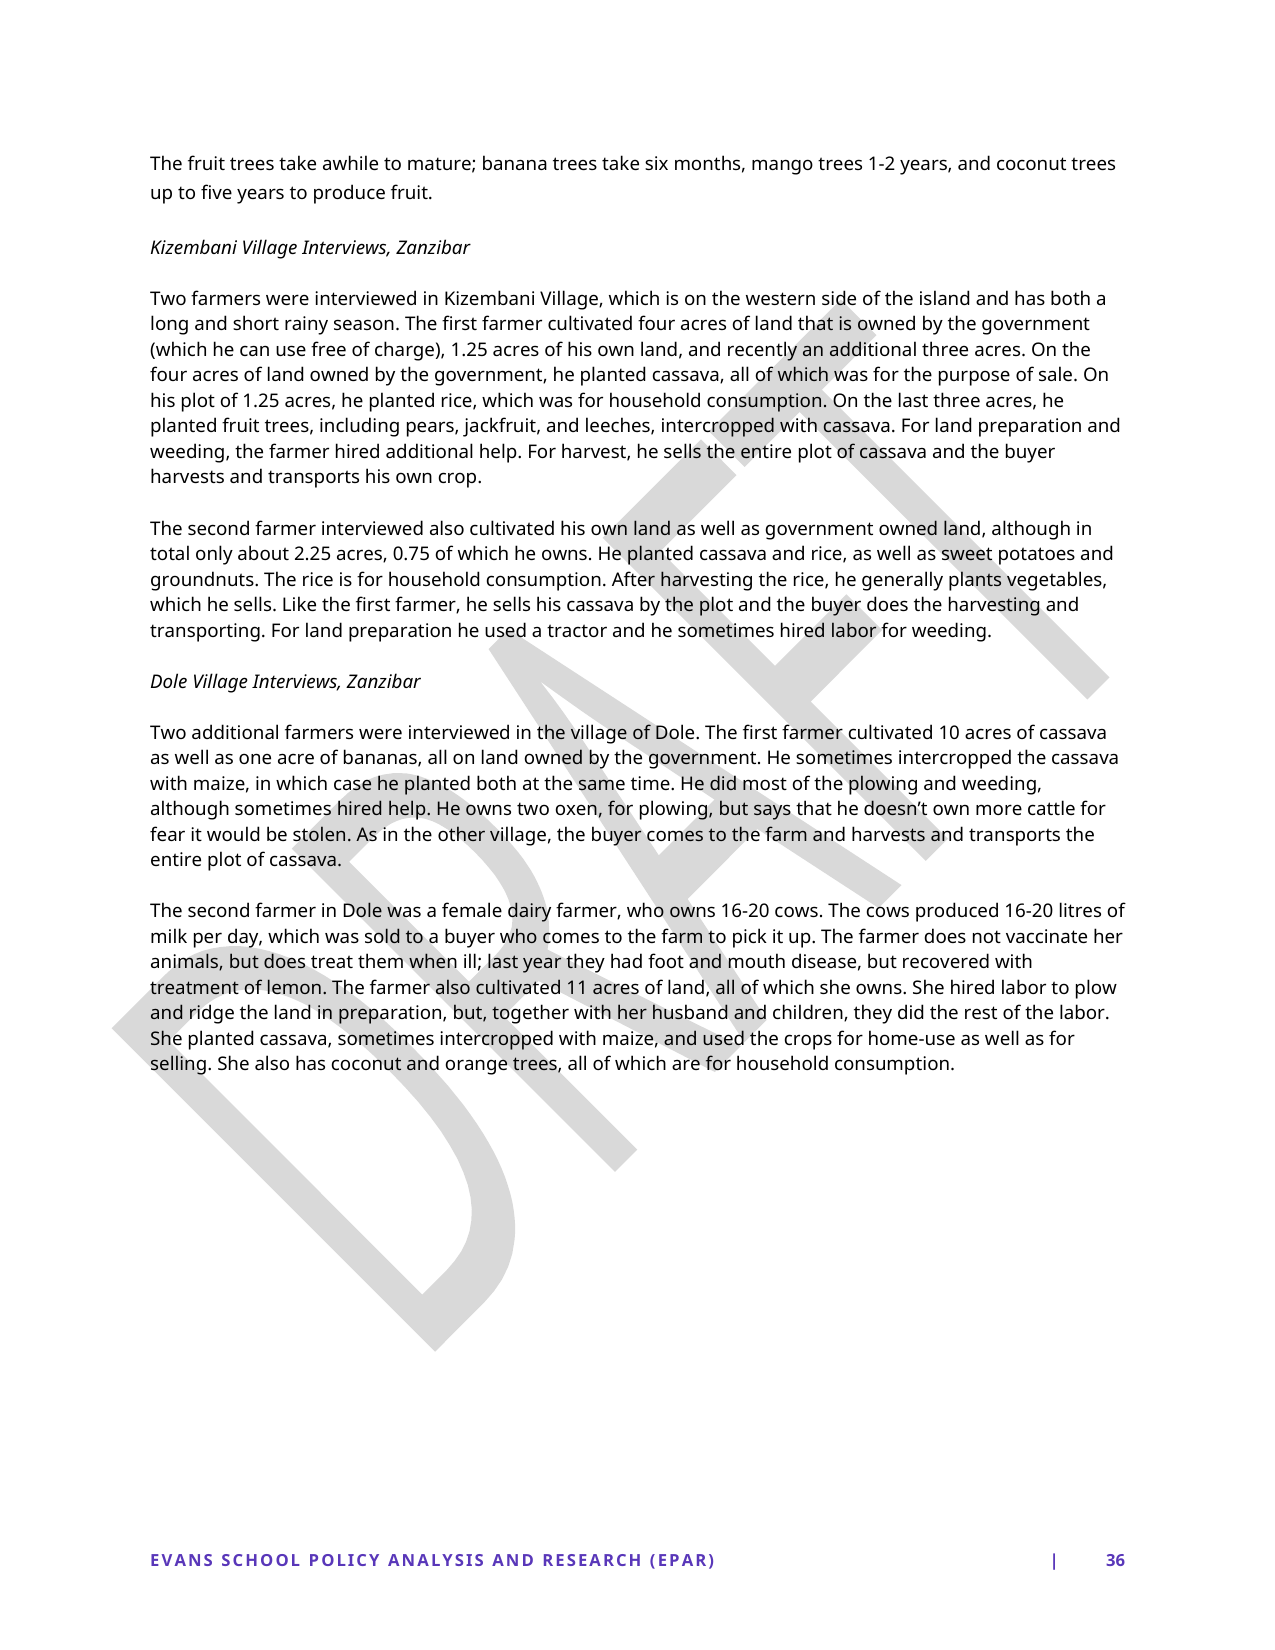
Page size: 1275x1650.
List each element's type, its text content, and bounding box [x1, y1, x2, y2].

text Kizembani Village Interviews, Zanzibar [150, 234, 1125, 259]
text Two farmers were interviewed in Kizembani Village, which is on the western side of the island and has both a long and short rainy season. The first farmer cultivated four acres of land that is owned by the government (which he can use free of charge), 1.25 acres of his own land, and recently an additional three acres. On the four acres of land owned by the government, he planted cassava, all of which was for the purpose of sale. On his plot of 1.25 acres, he planted rice, which was for household consumption. On the last three acres, he planted fruit trees, including pears, jackfruit, and leeches, intercropped with cassava. For land preparation and weeding, the farmer hired additional help. For harvest, he sells the entire plot of cassava and the buyer harvests and transports his own crop. [150, 285, 1125, 489]
text Dole Village Interviews, Zanzibar [150, 668, 1125, 693]
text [150, 150, 1125, 205]
text The second farmer in Dole was a female dairy farmer, who owns 16-20 cows. The cows produced 16-20 litres of milk per day, which was sold to a buyer who comes to the farm to pick it up. The farmer does not vaccinate her animals, but does treat them when ill; last year they had foot and mouth disease, but recovered with treatment of lemon. The farmer also cultivated 11 acres of land, all of which she owns. She hired labor to plow and ridge the land in preparation, but, together with her husband and children, they did the rest of the labor. She planted cassava, sometimes intercropped with maize, and used the crops for home-use as well as for selling. She also has coconut and orange trees, all of which are for household consumption. [150, 898, 1125, 1076]
text The second farmer interviewed also cultivated his own land as well as government owned land, although in total only about 2.25 acres, 0.75 of which he owns. He planted cassava and rice, as well as sweet potatoes and groundnuts. The rice is for household consumption. After harvesting the rice, he generally plants vegetables, which he sells. Like the first farmer, he sells his cassava by the plot and the buyer does the harvesting and transporting. For land preparation he used a tractor and he sometimes hired labor for weeding. [150, 515, 1125, 642]
text Two additional farmers were interviewed in the village of Dole. The first farmer cultivated 10 acres of cassava as well as one acre of bananas, all on land owned by the government. He sometimes intercropped the cassava with maize, in which case he planted both at the same time. He did most of the plowing and weeding, although sometimes hired help. He owns two oxen, for plowing, but says that he doesn’t own more cattle for fear it would be stolen. As in the other village, the buyer comes to the farm and harvests and transports the entire plot of cassava. [150, 719, 1125, 872]
